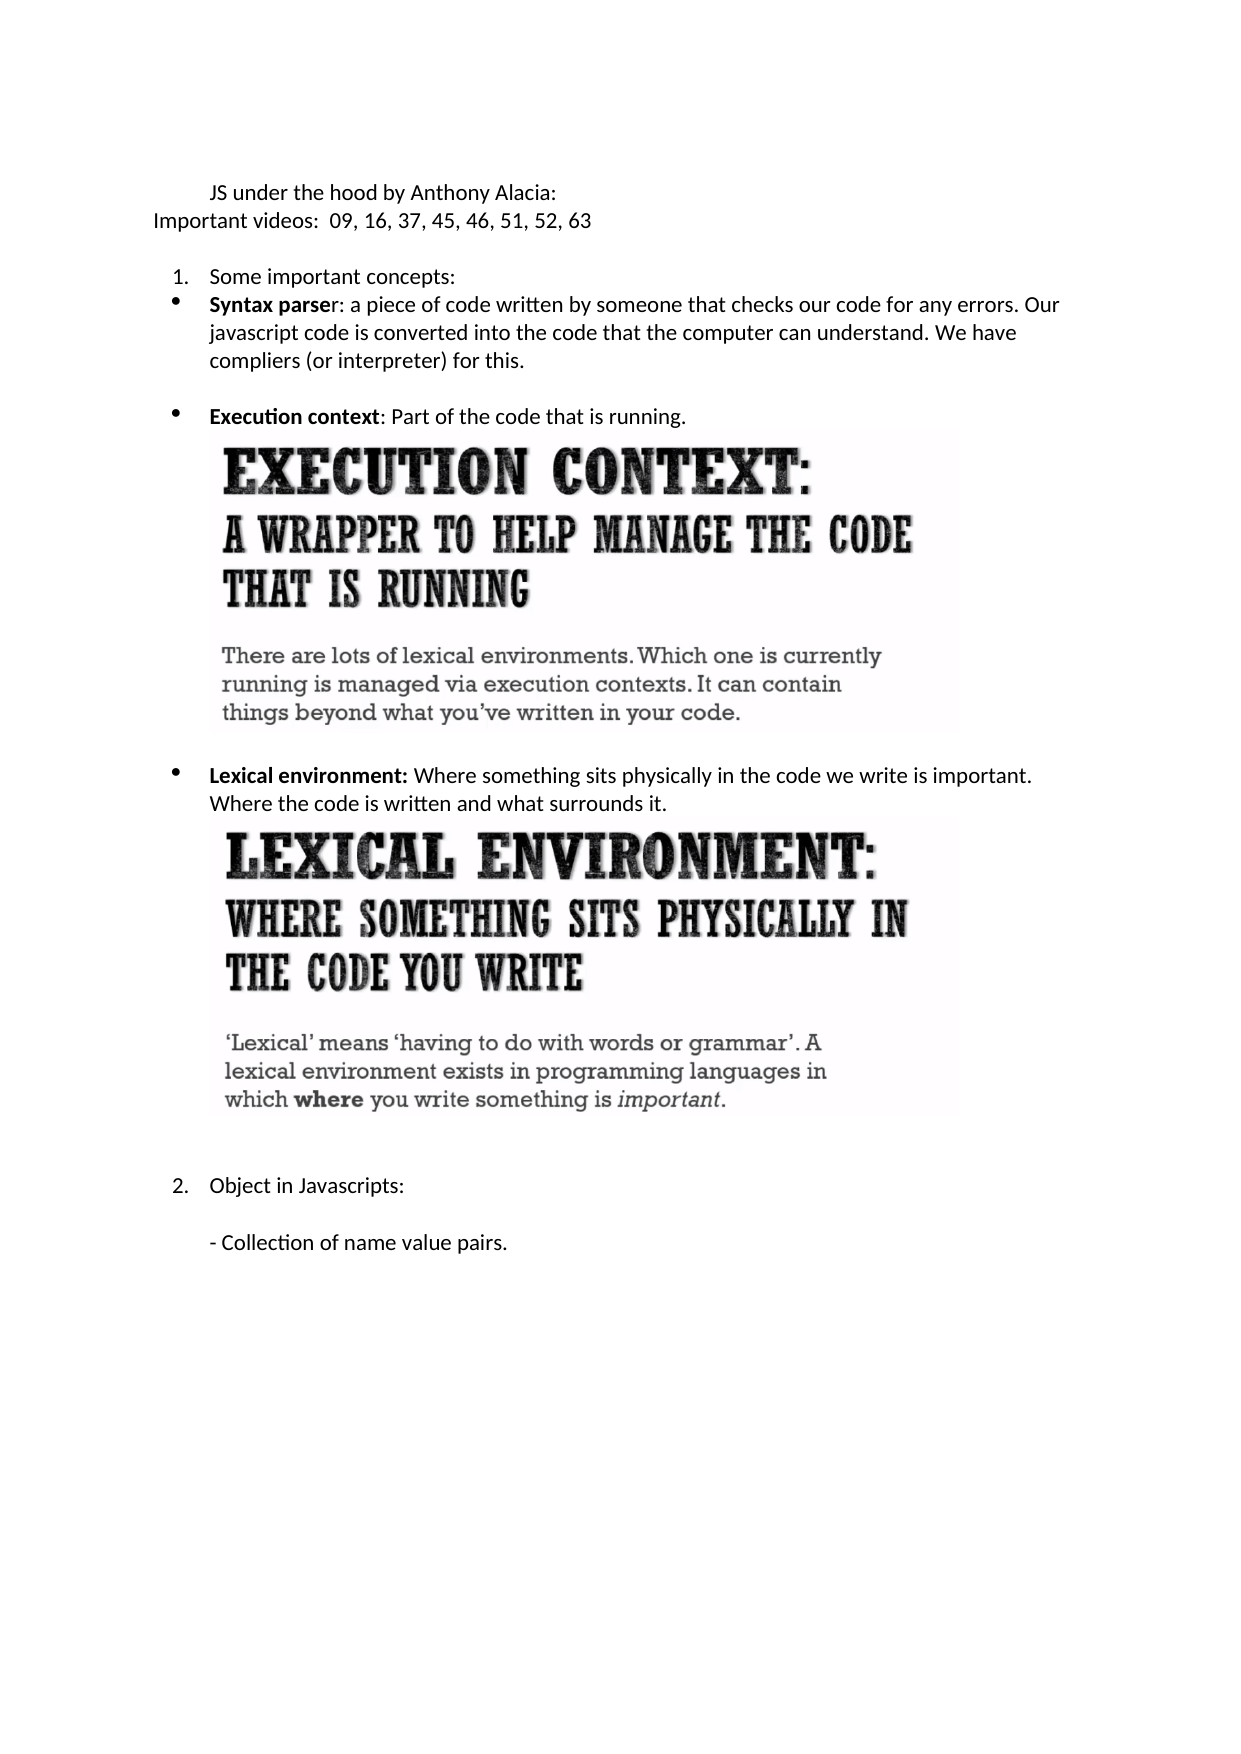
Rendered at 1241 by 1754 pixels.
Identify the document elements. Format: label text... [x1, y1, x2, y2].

list Some important concepts: [172, 262, 1090, 290]
list Lexical environment: Where something sits physically in the code we write is important. [172, 761, 1090, 789]
list Execution context: Part of the code that is running. [172, 402, 1090, 430]
text - Collection of name value pairs. [209, 1228, 1090, 1256]
list Object in Javascripts: [172, 1172, 1090, 1200]
list Syntax parser: a piece of code written by someone that checks our code for any errors. Our javascript code is converted into the code that the computer can understand. We have compliers (or interpreter) for this. [172, 290, 1090, 374]
text Important videos: 09, 16, 37, 45, 46, 51, 52, 63 [153, 206, 1090, 234]
picture [209, 430, 960, 733]
picture [209, 817, 960, 1116]
text Where the code is written and what surrounds it. [209, 789, 1090, 817]
text JS under the hood by Anthony Alacia: [209, 178, 1090, 206]
